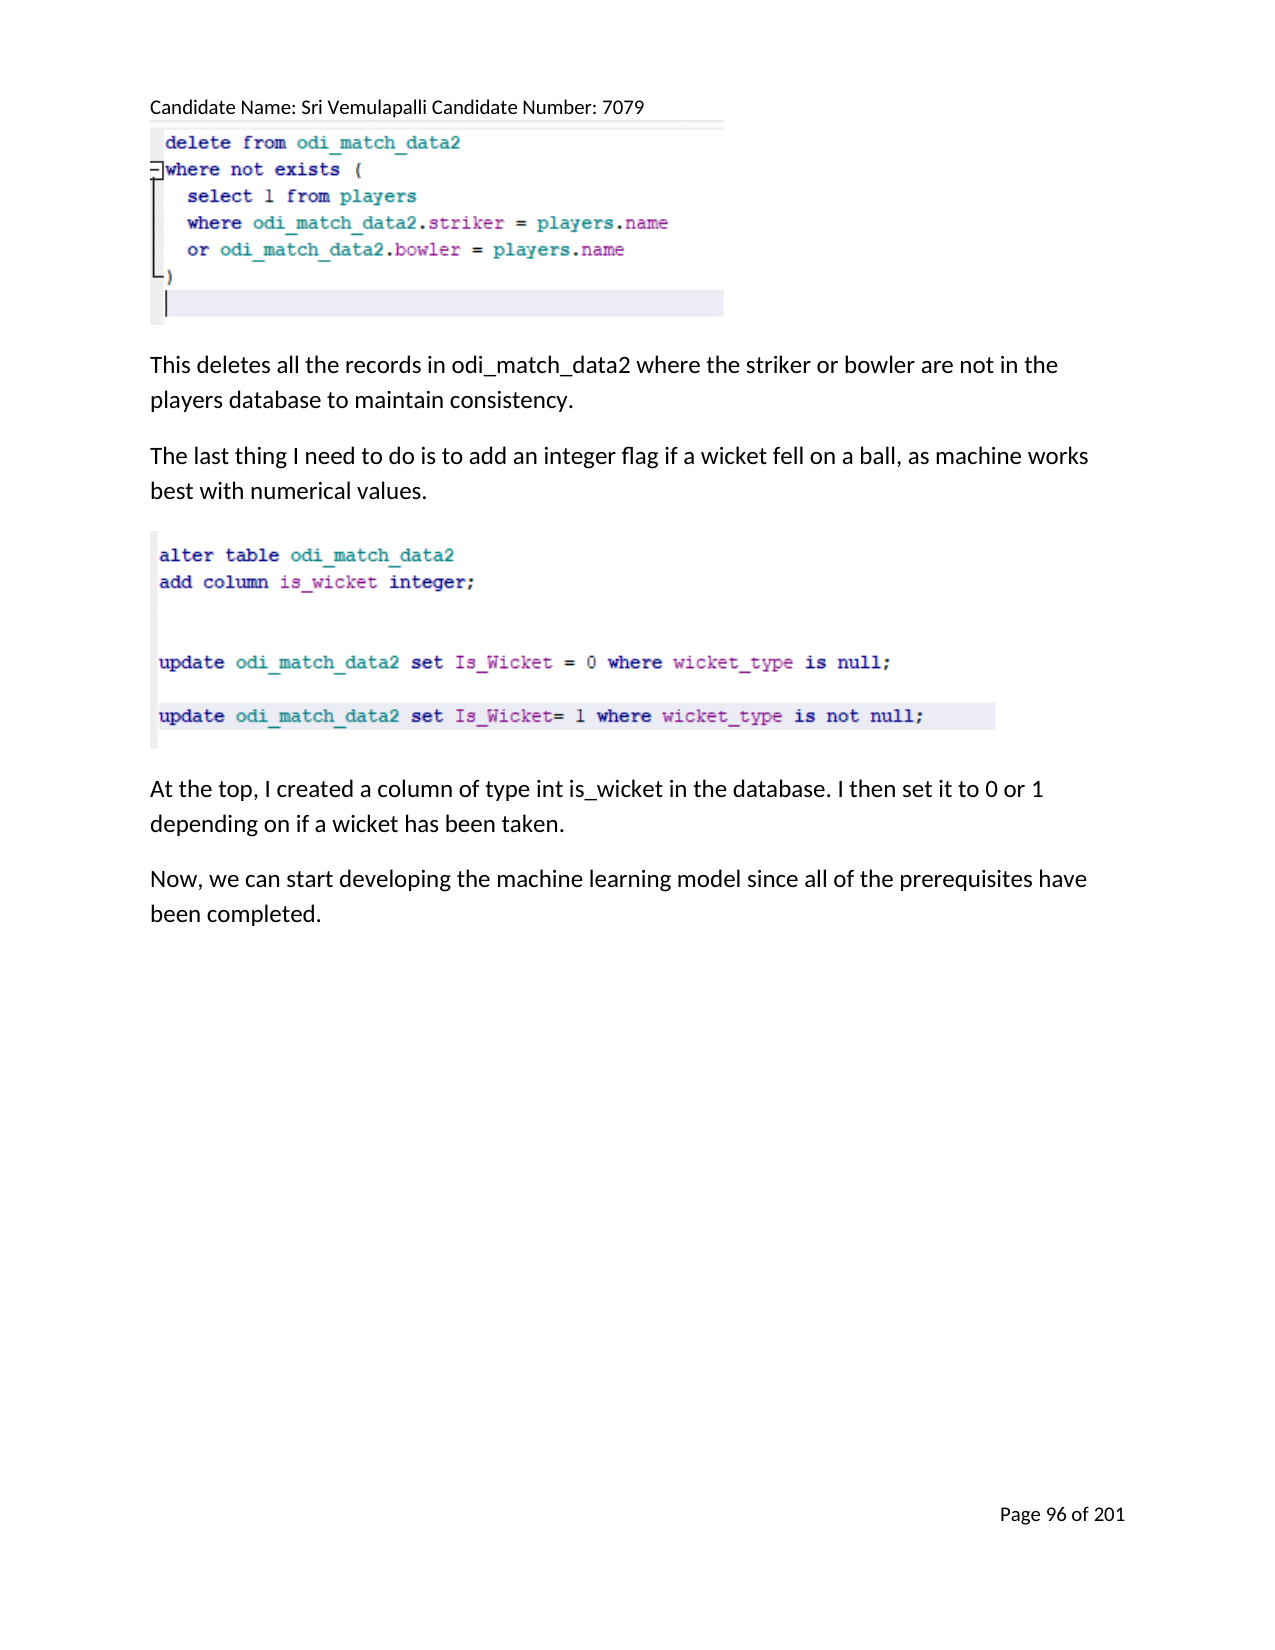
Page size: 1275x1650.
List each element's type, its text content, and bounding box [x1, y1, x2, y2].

text This deletes all the records in odi_match_data2 where the striker or bowler are not in the players database to maintain consistency. [150, 349, 1125, 415]
text At the top, I created a column of type int is_wicket in the database. I then set it to 0 or 1 depending on if a wicket has been taken. [150, 773, 1125, 838]
text The last thing I need to do is to add an integer flag if a wicket fell on a ball, as machine works best with numerical values. [150, 440, 1125, 506]
picture [150, 531, 996, 749]
picture [150, 120, 724, 325]
text Now, we can start developing the machine learning model since all of the prerequisites have been completed. [150, 864, 1125, 929]
